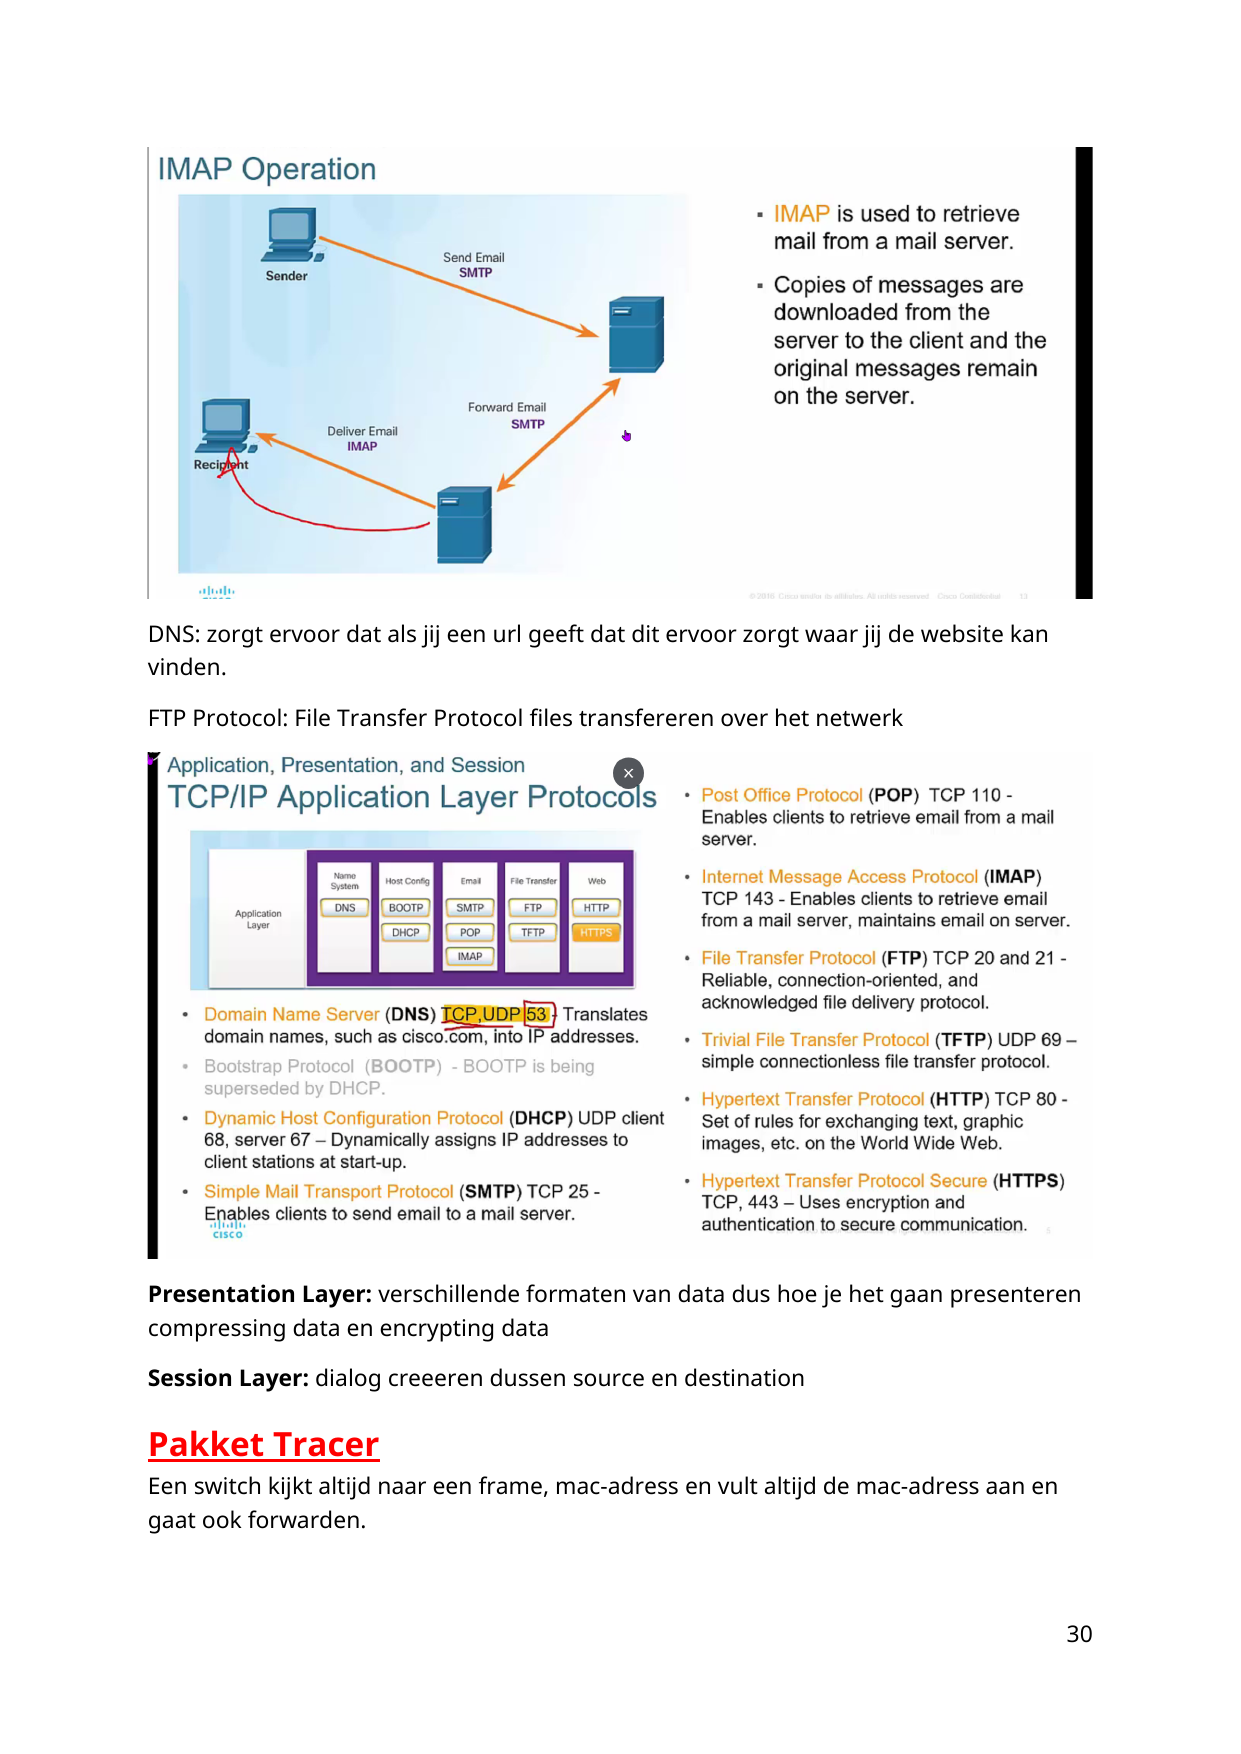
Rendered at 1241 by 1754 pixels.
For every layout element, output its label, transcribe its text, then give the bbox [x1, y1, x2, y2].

text Een switch kijkt altijd naar een frame, mac-adress en vult altijd de mac-adress aan en gaat ook forwarden. [148, 1470, 1093, 1535]
text Presentation Layer: verschillende formaten van data dus hoe je het gaan presenteren compressing data en encrypting data [148, 1278, 1093, 1343]
text Session Layer: dialog creeeren dussen source en destination [148, 1362, 1093, 1393]
picture [147, 752, 1093, 1259]
text FTP Protocol: File Transfer Protocol files transfereren over het netwerk [148, 702, 1093, 733]
picture [147, 147, 1093, 599]
subtitle Pakket Tracer [148, 1421, 1093, 1466]
text DNS: zorgt ervoor dat als jij een url geeft dat dit ervoor zorgt waar jij de website kan vinden. [148, 617, 1093, 682]
